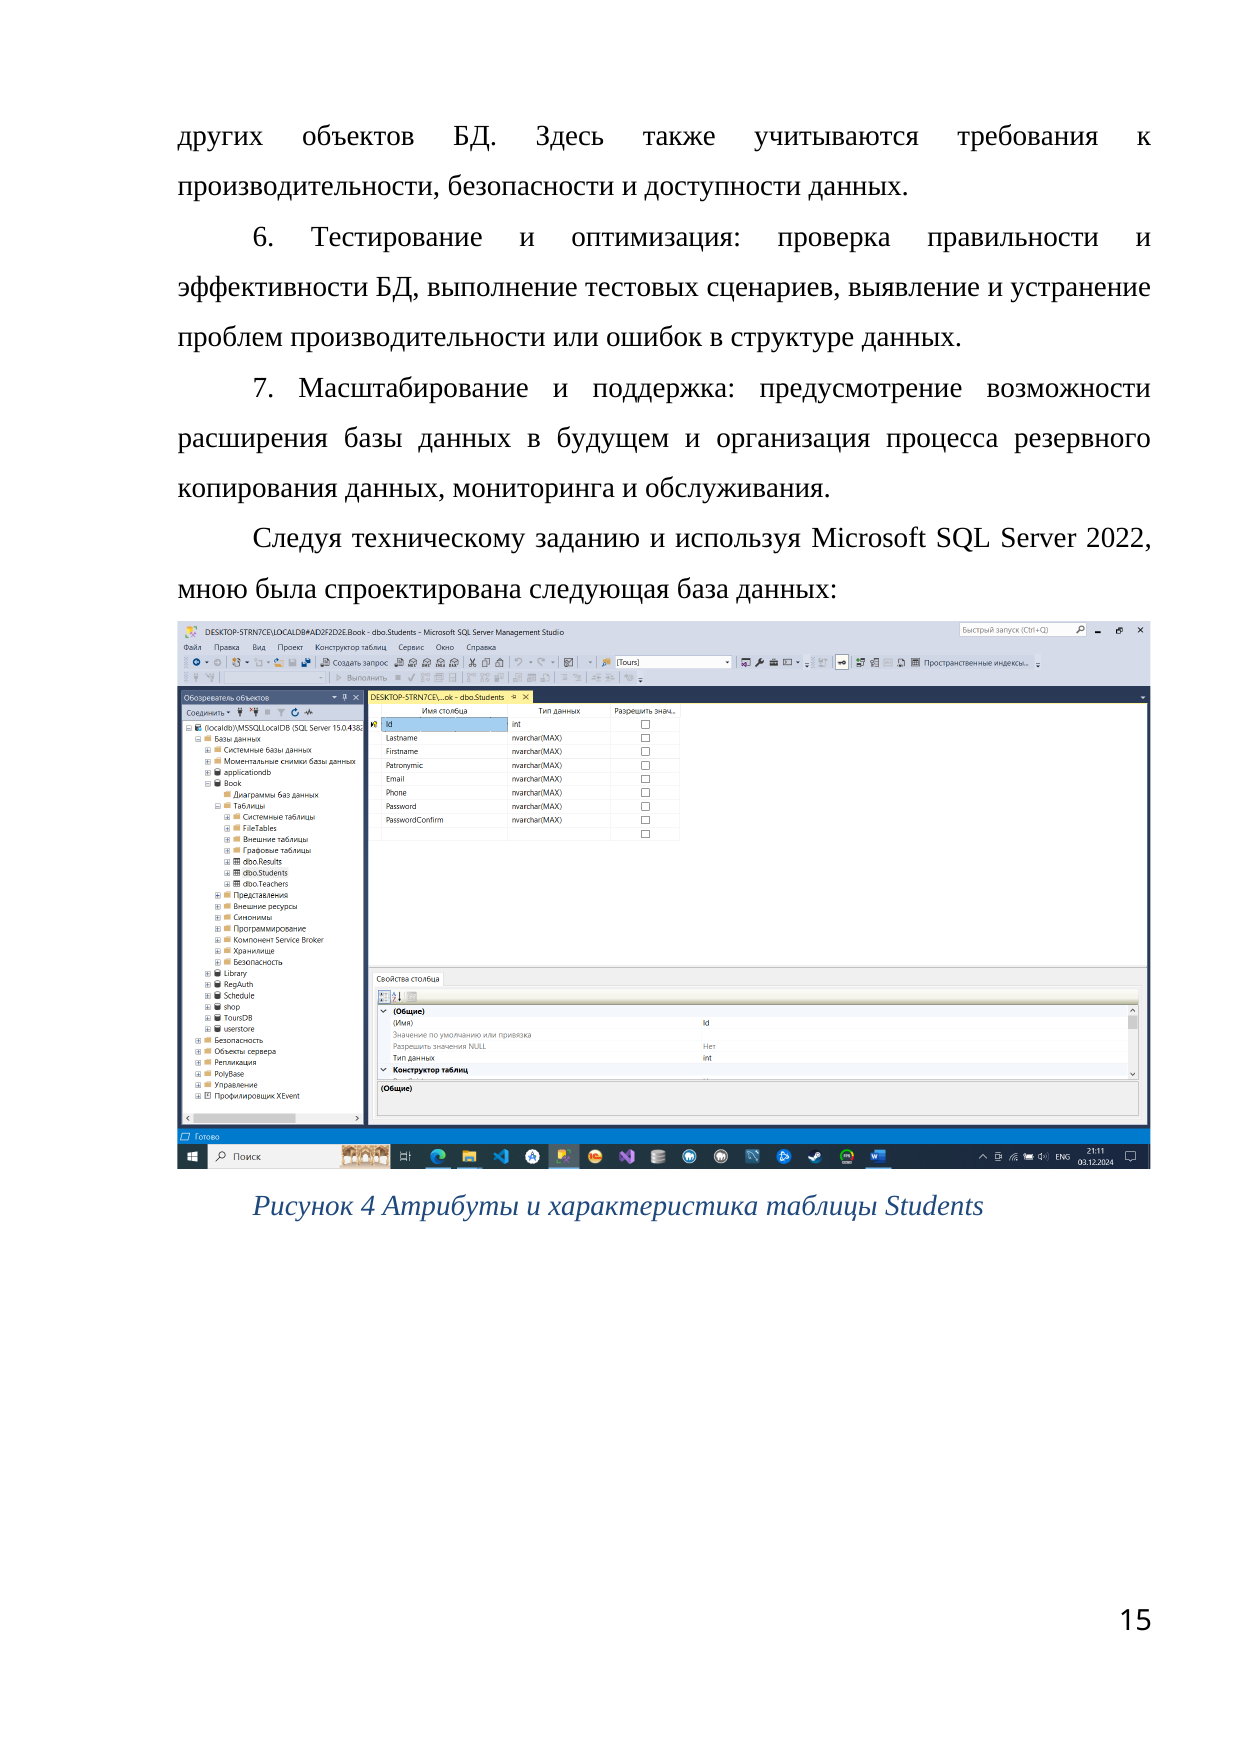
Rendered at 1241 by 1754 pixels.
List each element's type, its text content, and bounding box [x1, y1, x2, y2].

text Следуя техническому заданию и используя Microsoft SQL Server 2022, мною была спроектирована следующая база данных: [177, 521, 1152, 604]
text 7. Масштабирование и поддержка: предусмотрение возможности расширения базы данных в будущем и организация процесса резервного копирования данных, мониторинга и обслуживания. [177, 370, 1152, 504]
text 6. Тестирование и оптимизация: проверка правильности и эффективности БД, выполнение тестовых сценариев, выявление и устранение проблем производительности или ошибок в структуре данных. [177, 219, 1152, 353]
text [177, 118, 1152, 202]
text Рисунок 4 Атрибуты и характеристика таблицы Students [177, 1188, 1152, 1222]
picture [177, 621, 1151, 1169]
